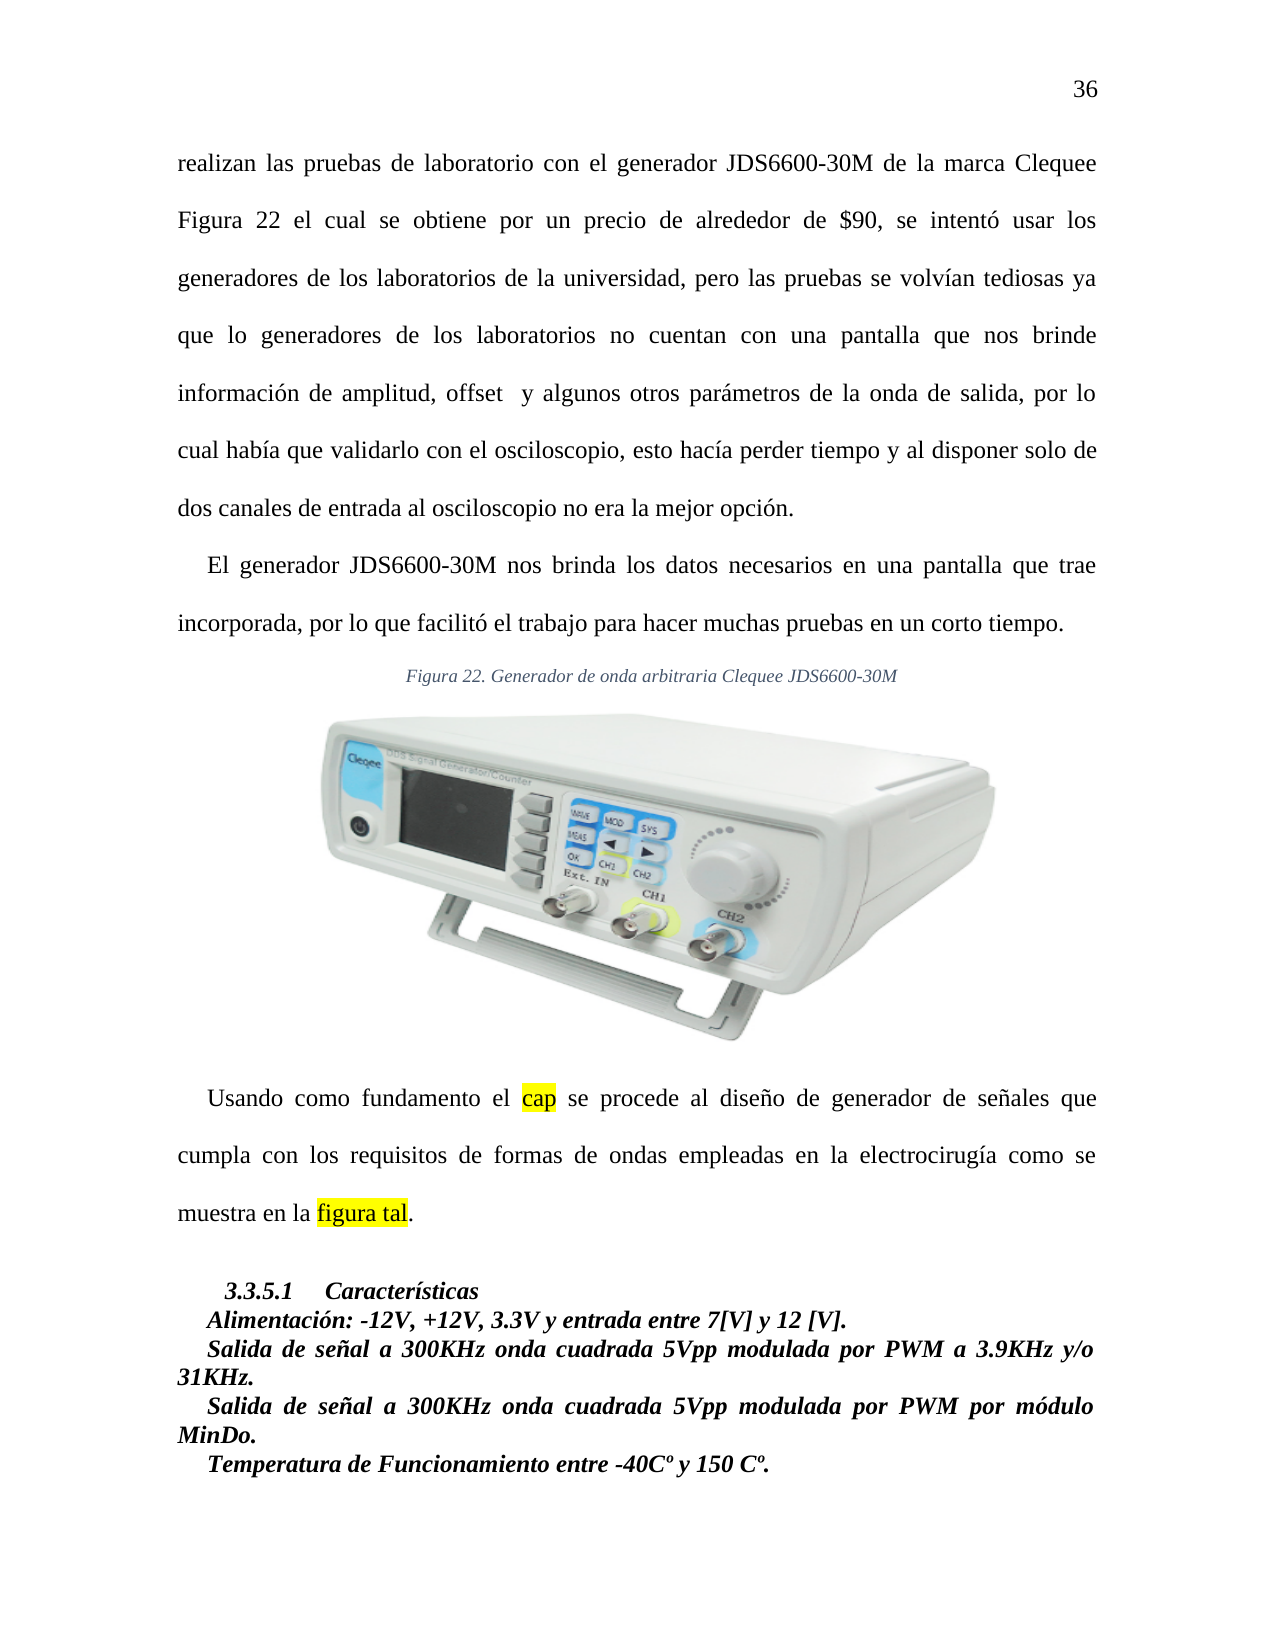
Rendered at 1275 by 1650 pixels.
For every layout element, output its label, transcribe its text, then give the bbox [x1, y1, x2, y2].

subtitle Características [177, 1276, 1098, 1305]
picture [304, 707, 1001, 1055]
text Alimentación: -12V, +12V, 3.3V y entrada entre 7[V] y 12 [V]. [177, 1305, 1098, 1334]
text El generador JDS6600-30M nos brinda los datos necesarios en una pantalla que trae incorporada, por lo que facilitó el trabajo para hacer muchas pruebas en un corto tiempo. [177, 550, 1098, 636]
text Salida de señal a 300KHz onda cuadrada 5Vpp modulada por PWM a 3.9KHz y/o 31KHz. [177, 1334, 1098, 1391]
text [177, 148, 1098, 521]
text Temperatura de Funcionamiento entre -40Cº y 150 Cº. [177, 1449, 1098, 1477]
text Usando como fundamento el cap se procede al diseño de generador de señales que cumpla con los requisitos de formas de ondas empleadas en la electrocirugía como se muestra en la figura tal. [177, 1083, 1098, 1227]
text Salida de señal a 300KHz onda cuadrada 5Vpp modulada por PWM por módulo MinDo. [177, 1391, 1098, 1449]
